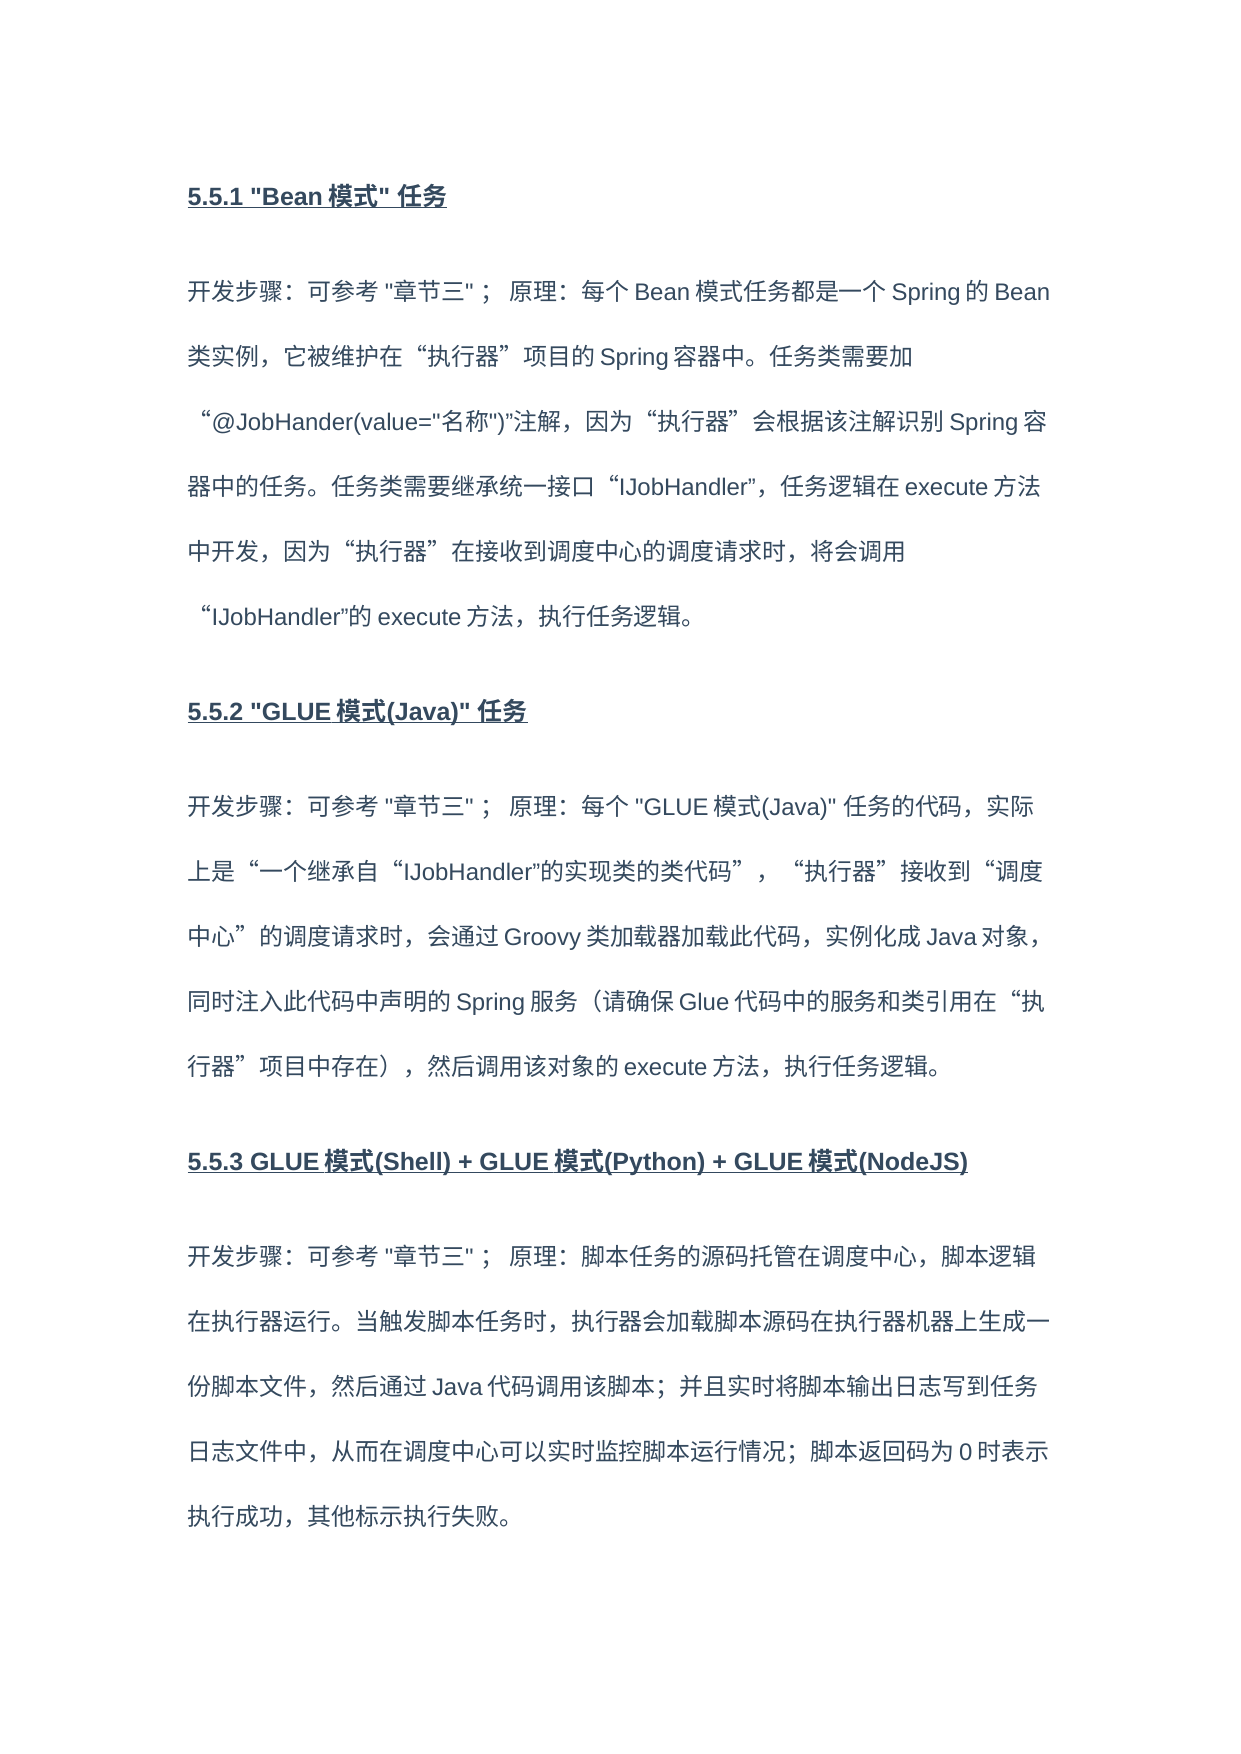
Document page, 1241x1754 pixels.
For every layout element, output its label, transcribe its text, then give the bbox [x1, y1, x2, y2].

text 5.5.1 "Bean模式" 任务 [187, 162, 1053, 227]
text 开发步骤：可参考 "章节三" ； 原理：每个 "GLUE模式(Java)" 任务的代码，实际上是“一个继承自“IJobHandler”的实现类的类代码”，“执行器”接收到“调度中心”的调度请求时，会通过Groovy类加载器加载此代码，实例化成Java对象，同时注入此代码中声明的Spring服务（请确保Glue代码中的服务和类引用在“执行器”项目中存在），然后调用该对象的execute方法，执行任务逻辑。 [187, 772, 1053, 1097]
text 5.5.3 GLUE模式(Shell) + GLUE模式(Python) + GLUE模式(NodeJS) [187, 1127, 1053, 1192]
text 开发步骤：可参考 "章节三" ； 原理：每个Bean模式任务都是一个Spring的Bean类实例，它被维护在“执行器”项目的Spring容器中。任务类需要加“@JobHander(value="名称")”注解，因为“执行器”会根据该注解识别Spring容器中的任务。任务类需要继承统一接口“IJobHandler”，任务逻辑在execute方法中开发，因为“执行器”在接收到调度中心的调度请求时，将会调用“IJobHandler”的execute方法，执行任务逻辑。 [187, 257, 1053, 647]
text 5.5.2 "GLUE模式(Java)" 任务 [187, 677, 1053, 742]
text 开发步骤：可参考 "章节三" ； 原理：脚本任务的源码托管在调度中心，脚本逻辑在执行器运行。当触发脚本任务时，执行器会加载脚本源码在执行器机器上生成一份脚本文件，然后通过Java代码调用该脚本；并且实时将脚本输出日志写到任务日志文件中，从而在调度中心可以实时监控脚本运行情况；脚本返回码为0时表示执行成功，其他标示执行失败。 [187, 1222, 1053, 1547]
